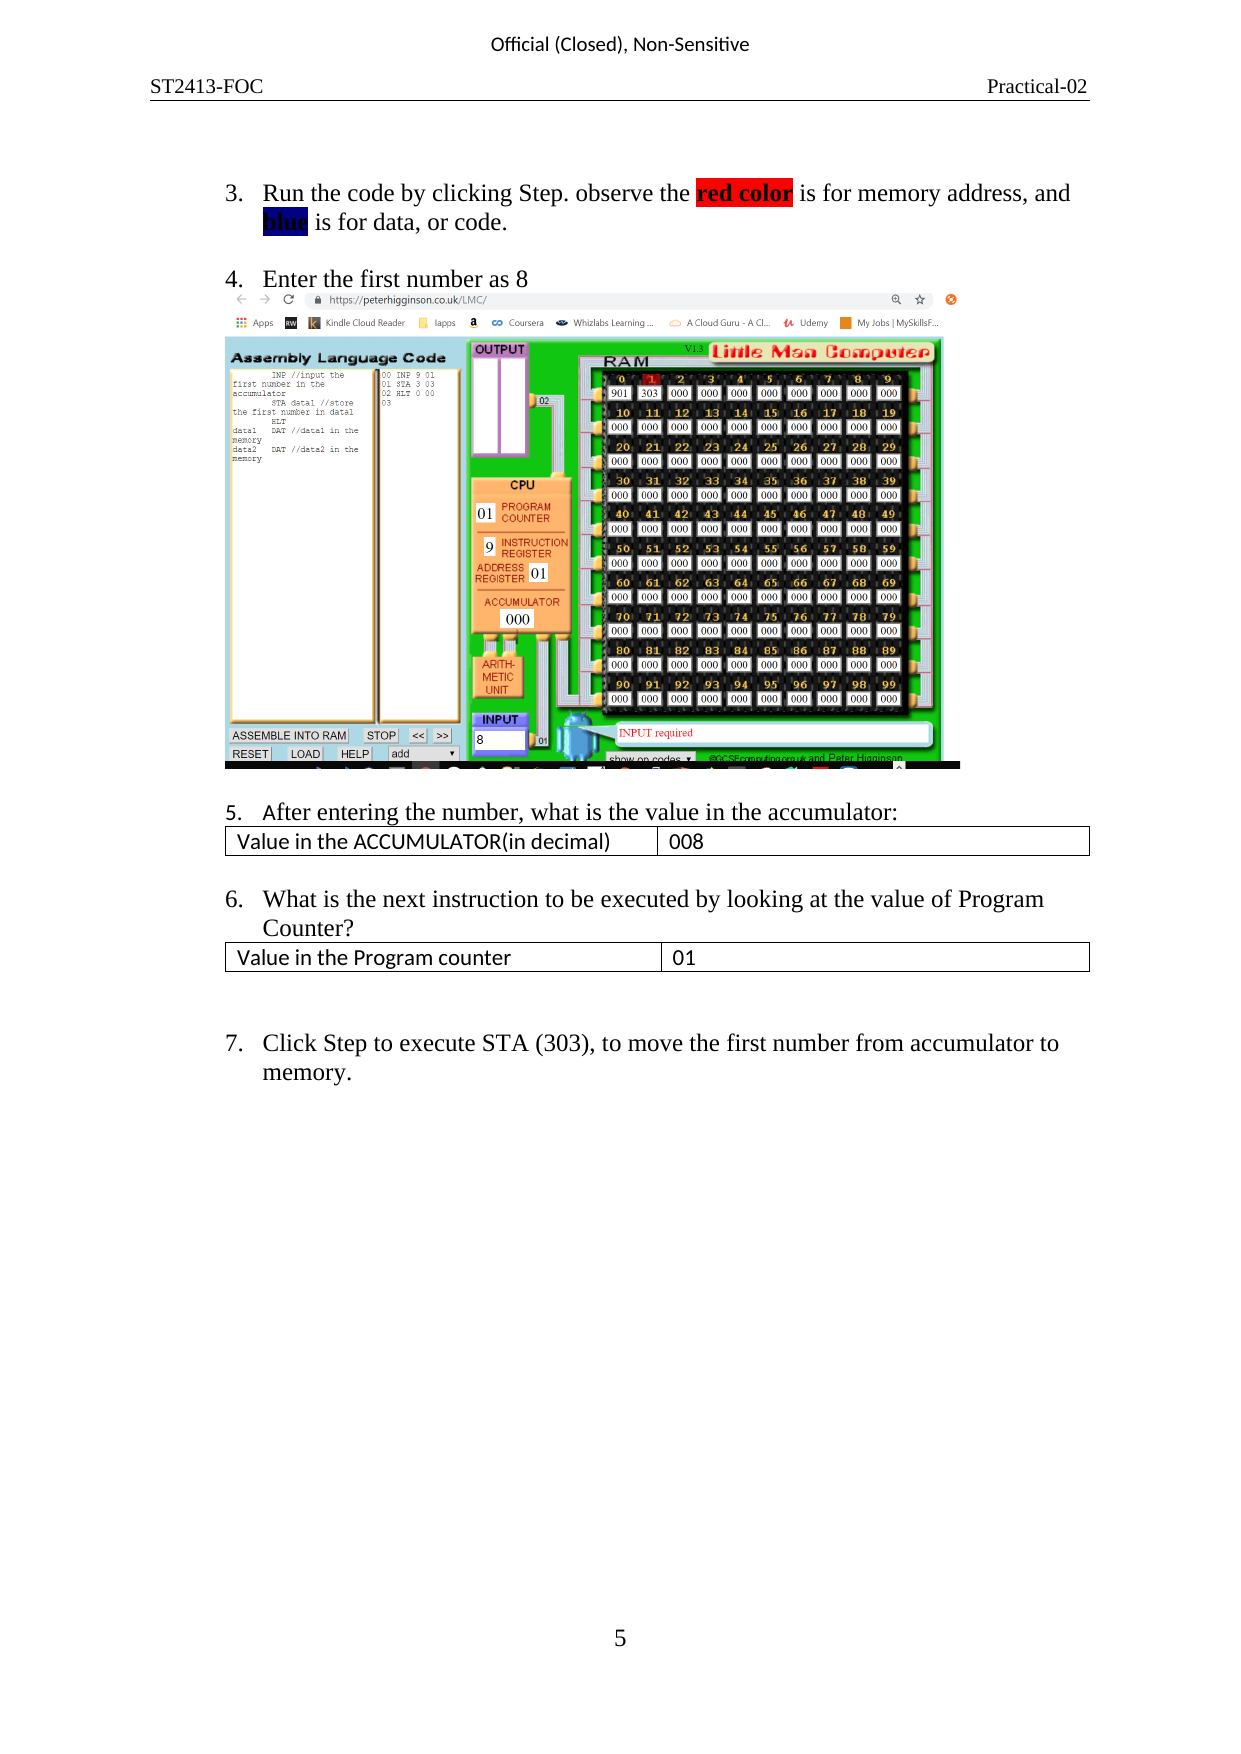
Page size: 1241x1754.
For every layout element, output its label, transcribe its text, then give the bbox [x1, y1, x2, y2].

table_header Value in the Program counter [226, 943, 661, 971]
list What is the next instruction to be executed by looking at the value of Program Counter? [225, 884, 1090, 942]
table_header 01 [662, 943, 1089, 971]
list Run the code by clicking Step. observe the red color is for memory address, and blue is for data, or code. [225, 178, 1090, 236]
list Click Step to execute STA (303), to move the first number from accumulator to memory. [225, 1028, 1090, 1085]
list After entering the number, what is the value in the accumulator: [225, 797, 1090, 826]
list Enter the first number as 8 [225, 264, 1090, 293]
picture [225, 293, 961, 769]
table_header 008 [658, 827, 1089, 855]
table_header Value in the ACCUMULATOR(in decimal) [226, 827, 657, 855]
